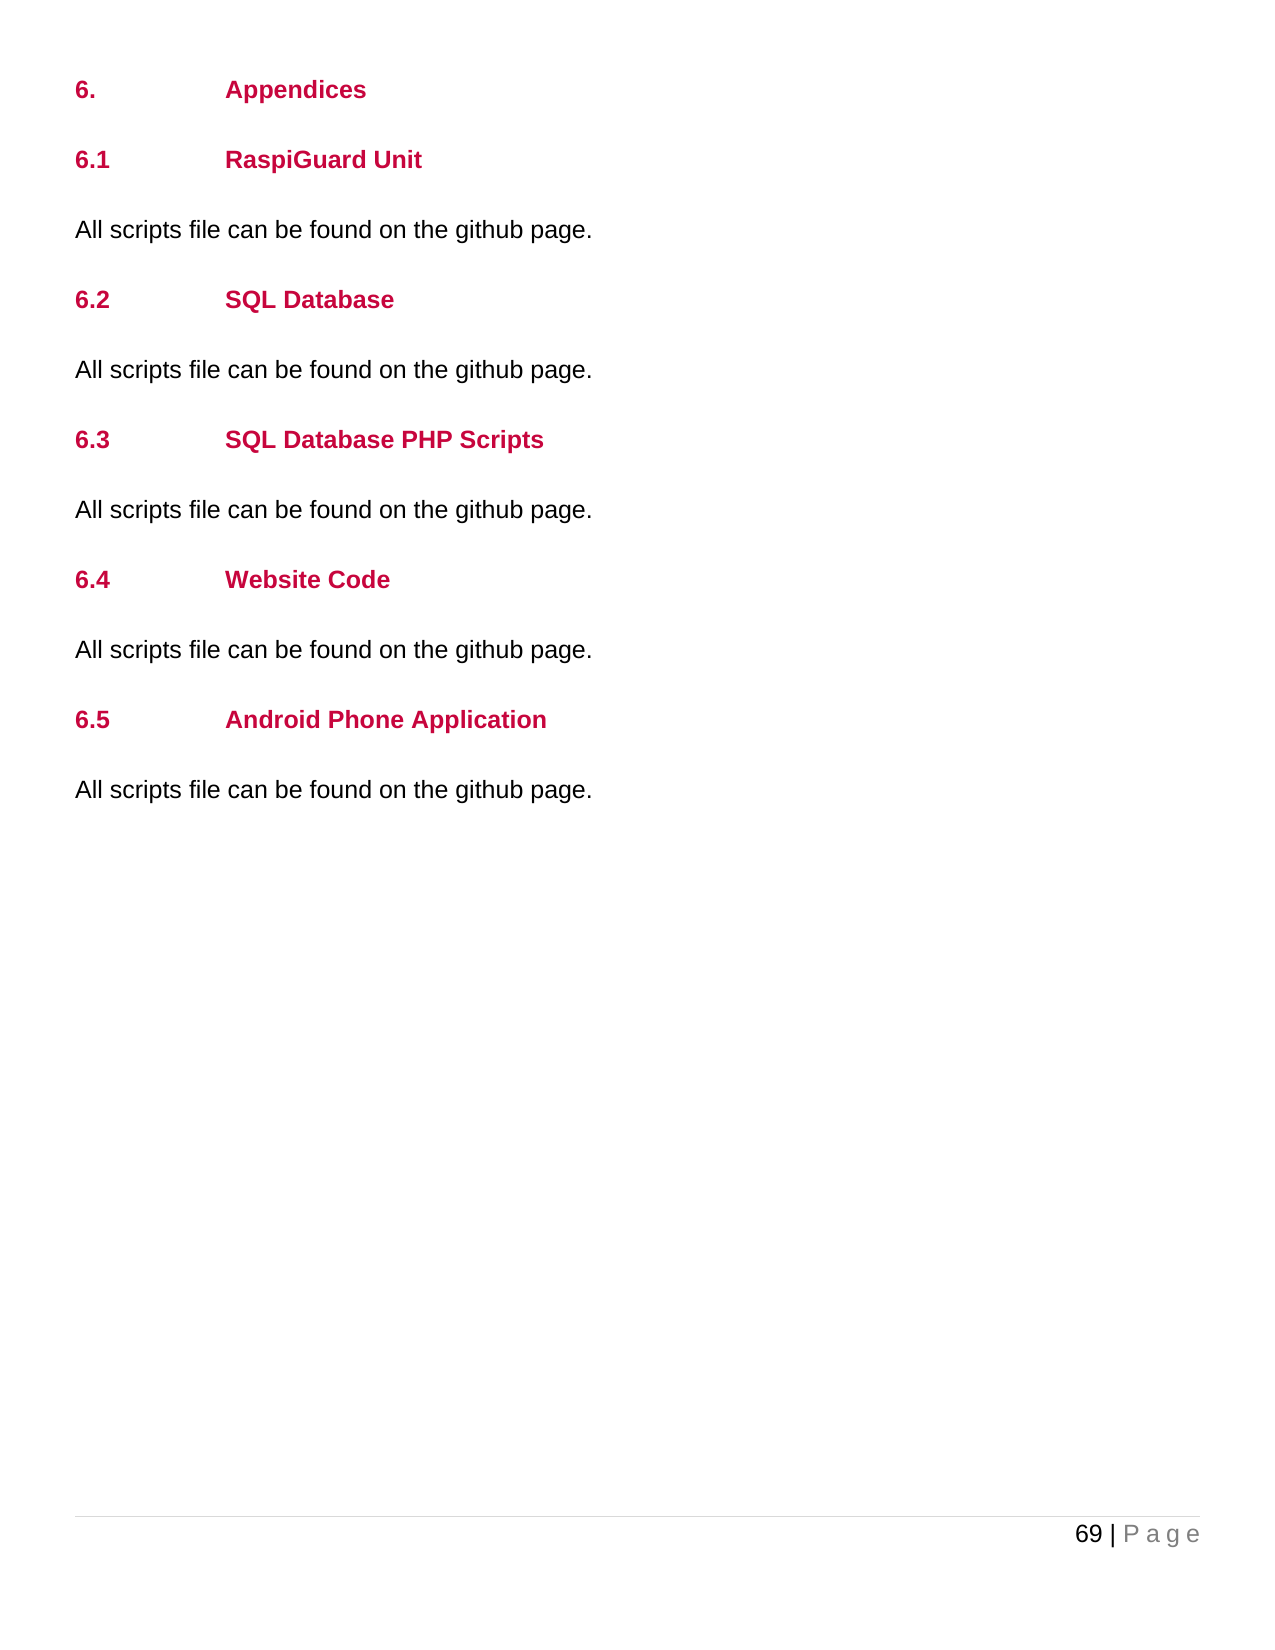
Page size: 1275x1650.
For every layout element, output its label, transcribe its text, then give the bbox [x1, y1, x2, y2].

text All scripts file can be found on the github page. [75, 355, 1200, 384]
subtitle 6.1 RaspiGuard Unit [75, 145, 1200, 174]
subtitle 6.3 SQL Database PHP Scripts [75, 425, 1200, 454]
subtitle 6.5 Android Phone Application [75, 705, 1200, 734]
subtitle 6.2 SQL Database [75, 285, 1200, 314]
text All scripts file can be found on the github page. [75, 495, 1200, 524]
text All scripts file can be found on the github page. [75, 635, 1200, 664]
subtitle 6.4 Website Code [75, 565, 1200, 594]
subtitle 6. Appendices [75, 75, 1200, 104]
text All scripts file can be found on the github page. [75, 775, 1200, 804]
text All scripts file can be found on the github page. [75, 215, 1200, 244]
